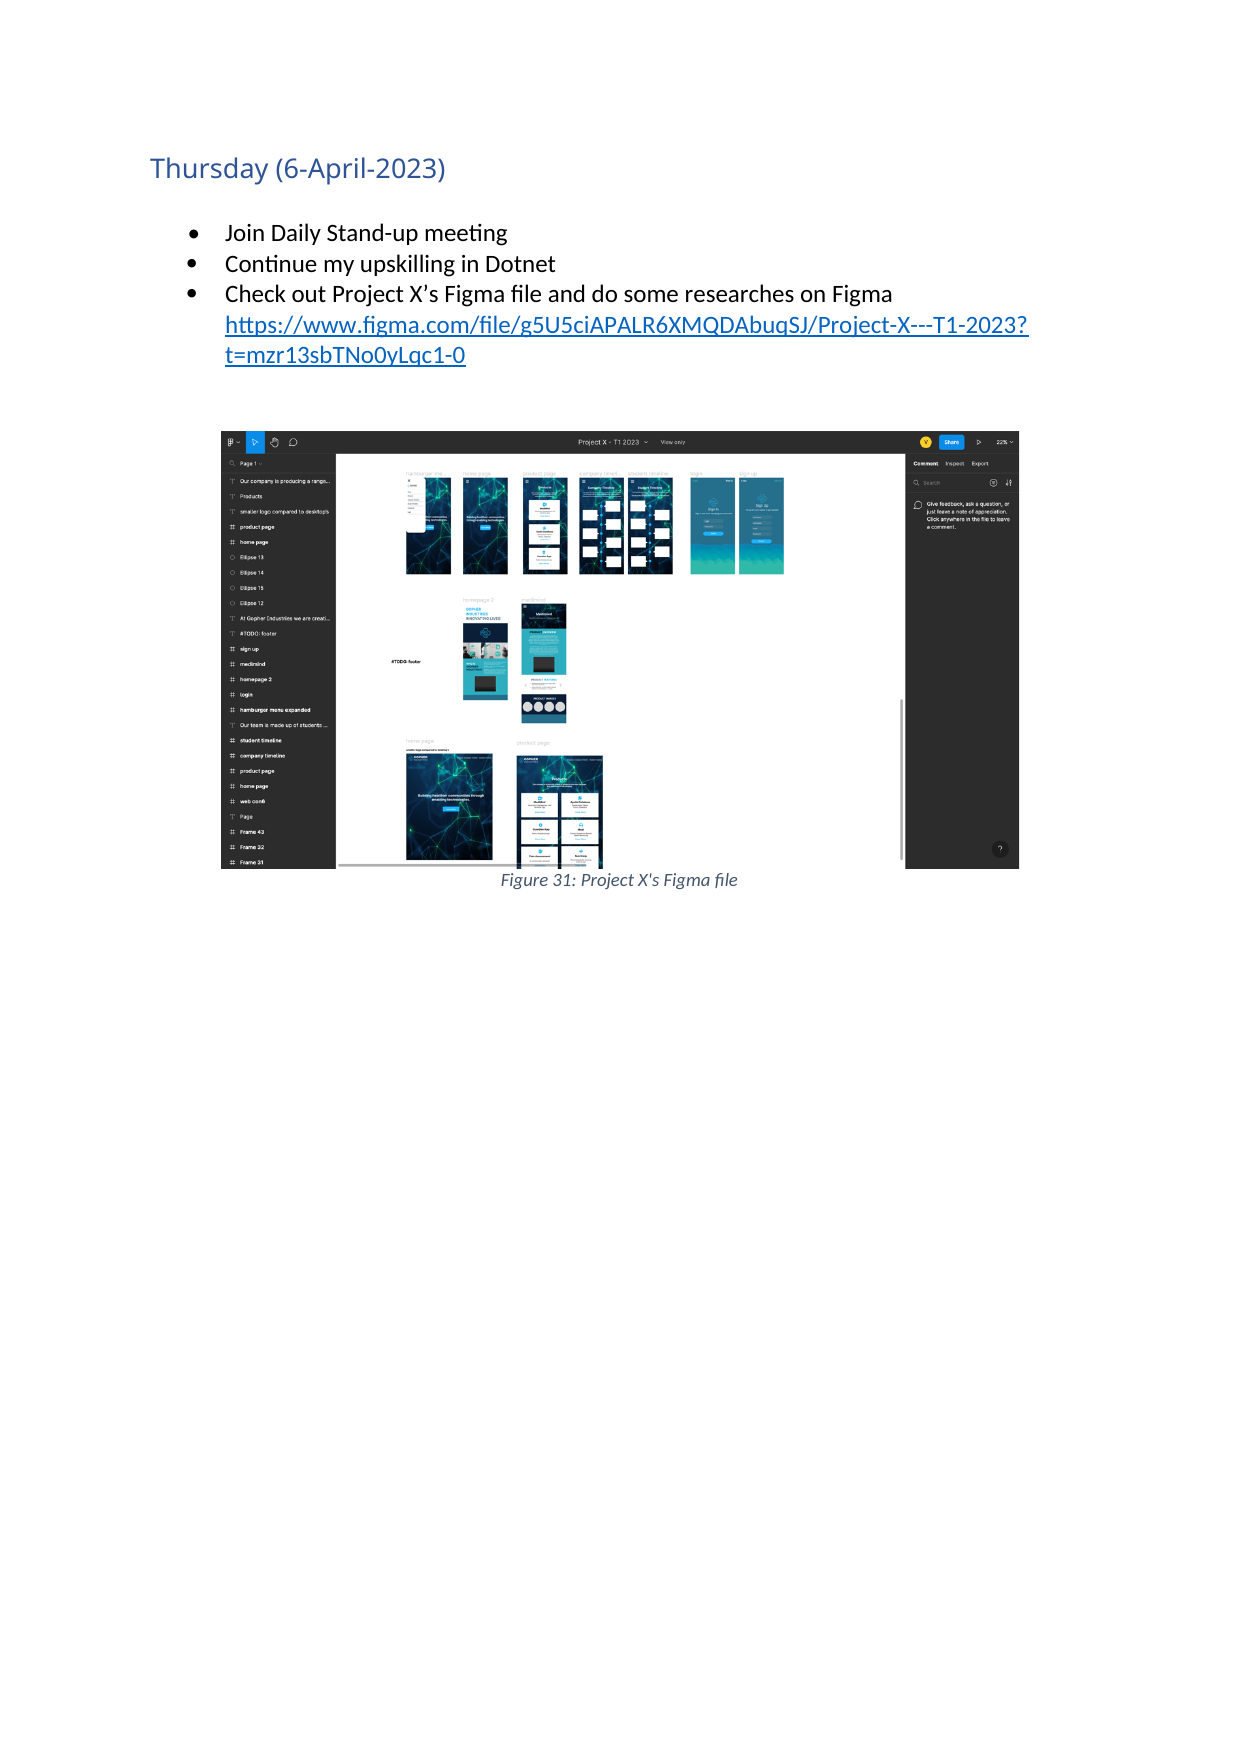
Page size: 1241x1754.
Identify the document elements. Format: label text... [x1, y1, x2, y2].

list Check out Project X’s Figma file and do some researches on Figma https://www.figma.com/file/g5U5ciAPALR6XMQDAbuqSJ/Project-X---T1-2023?t=mzr13sbTNo0yLqc1-0 [187, 278, 1090, 370]
list Continue my upskilling in Dotnet [187, 248, 1090, 278]
subtitle Thursday (6-April-2023) [150, 150, 1090, 187]
list Join Daily Stand-up meeting [187, 217, 1090, 248]
picture [221, 431, 1020, 869]
text Figure 31: Project X's Figma file [150, 868, 1090, 891]
